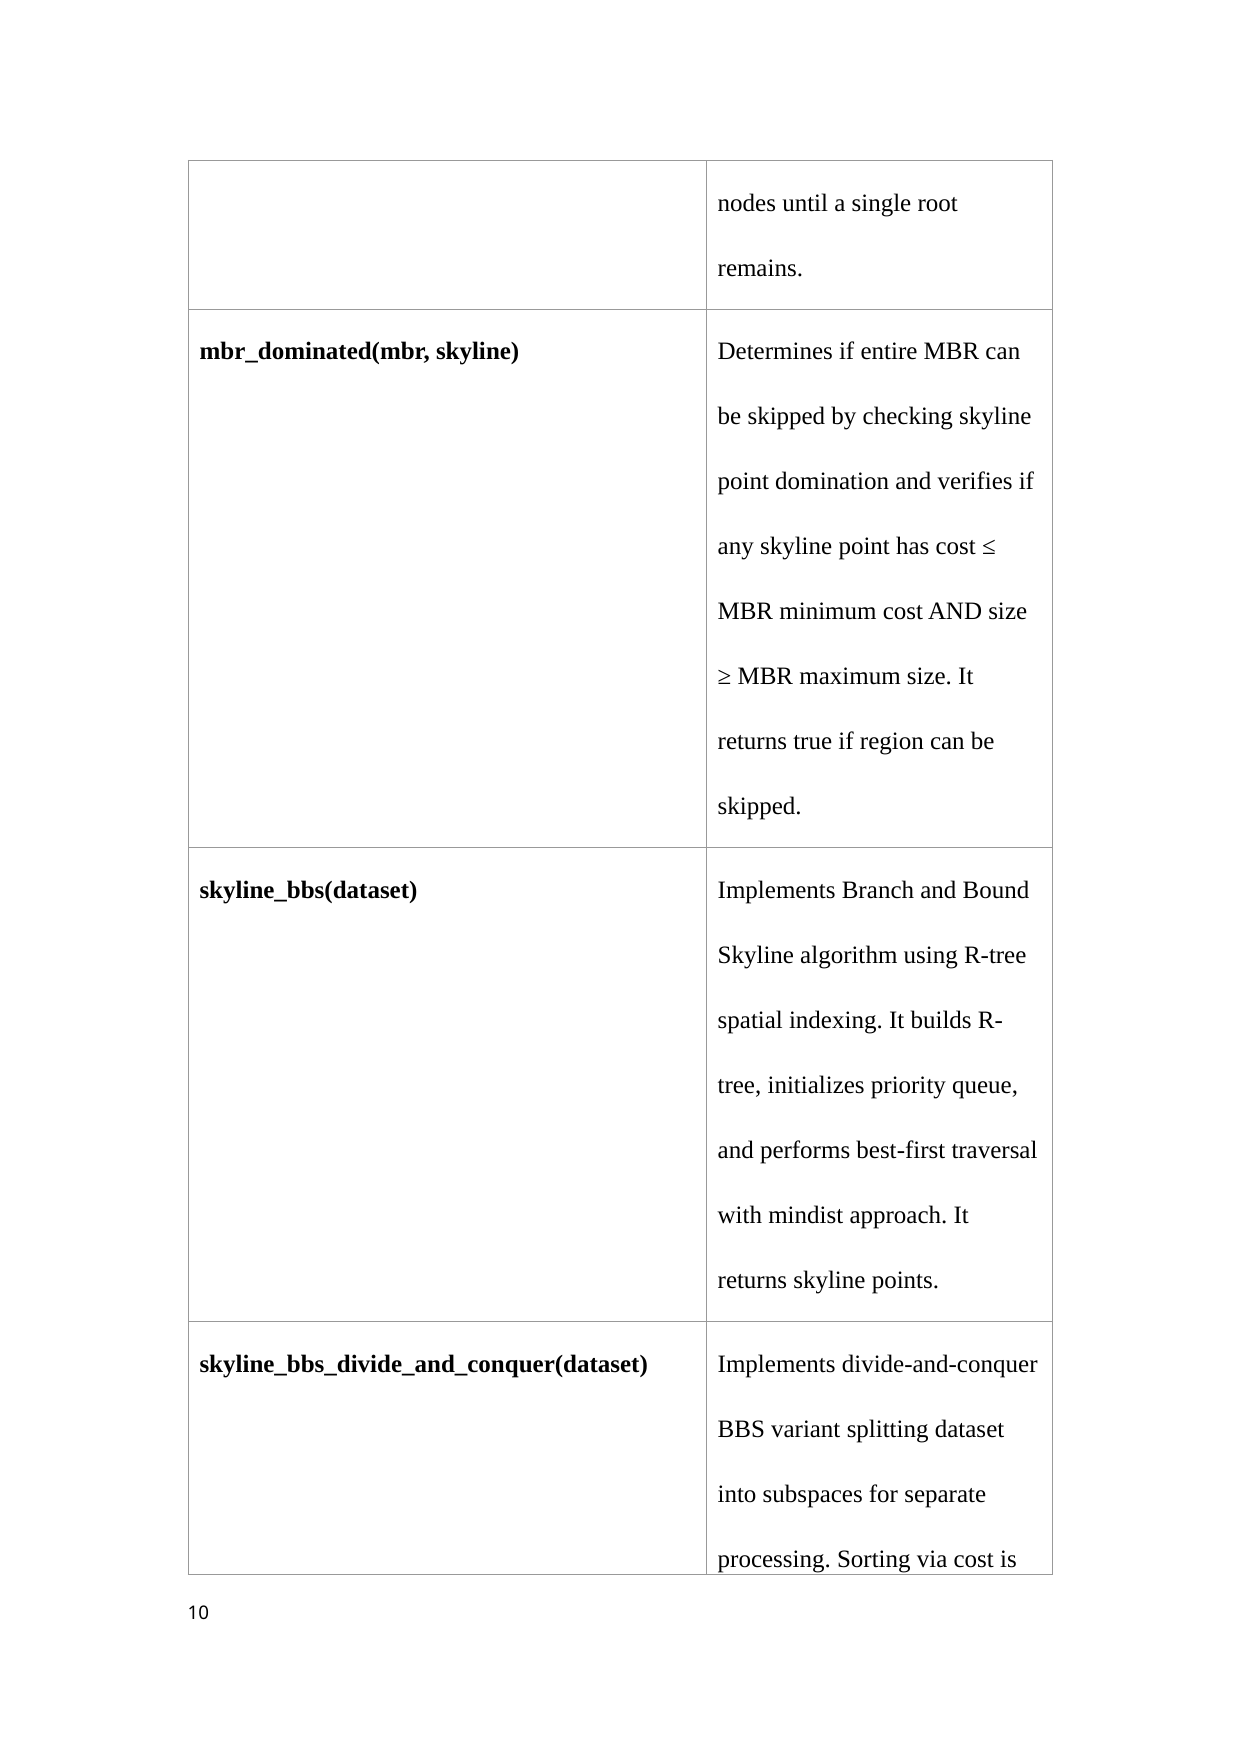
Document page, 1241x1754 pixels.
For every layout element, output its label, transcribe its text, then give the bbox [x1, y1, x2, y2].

table_cell skyline_bbs(dataset) [189, 848, 706, 1321]
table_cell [707, 1322, 1052, 1574]
table_cell Implements Branch and Bound Skyline algorithm using R-tree spatial indexing. It builds R-tree, initializes priority queue, and performs best-first traversal with mindist approach. It returns skyline points. [707, 848, 1052, 1321]
table_cell mbr_dominated(mbr, skyline) [189, 310, 706, 847]
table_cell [189, 161, 706, 308]
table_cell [189, 1322, 706, 1574]
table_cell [707, 161, 1052, 308]
table_cell Determines if entire MBR can be skipped by checking skyline point domination and verifies if any skyline point has cost ≤ MBR minimum cost AND size ≥ MBR maximum size. It returns true if region can be skipped. [707, 310, 1052, 847]
